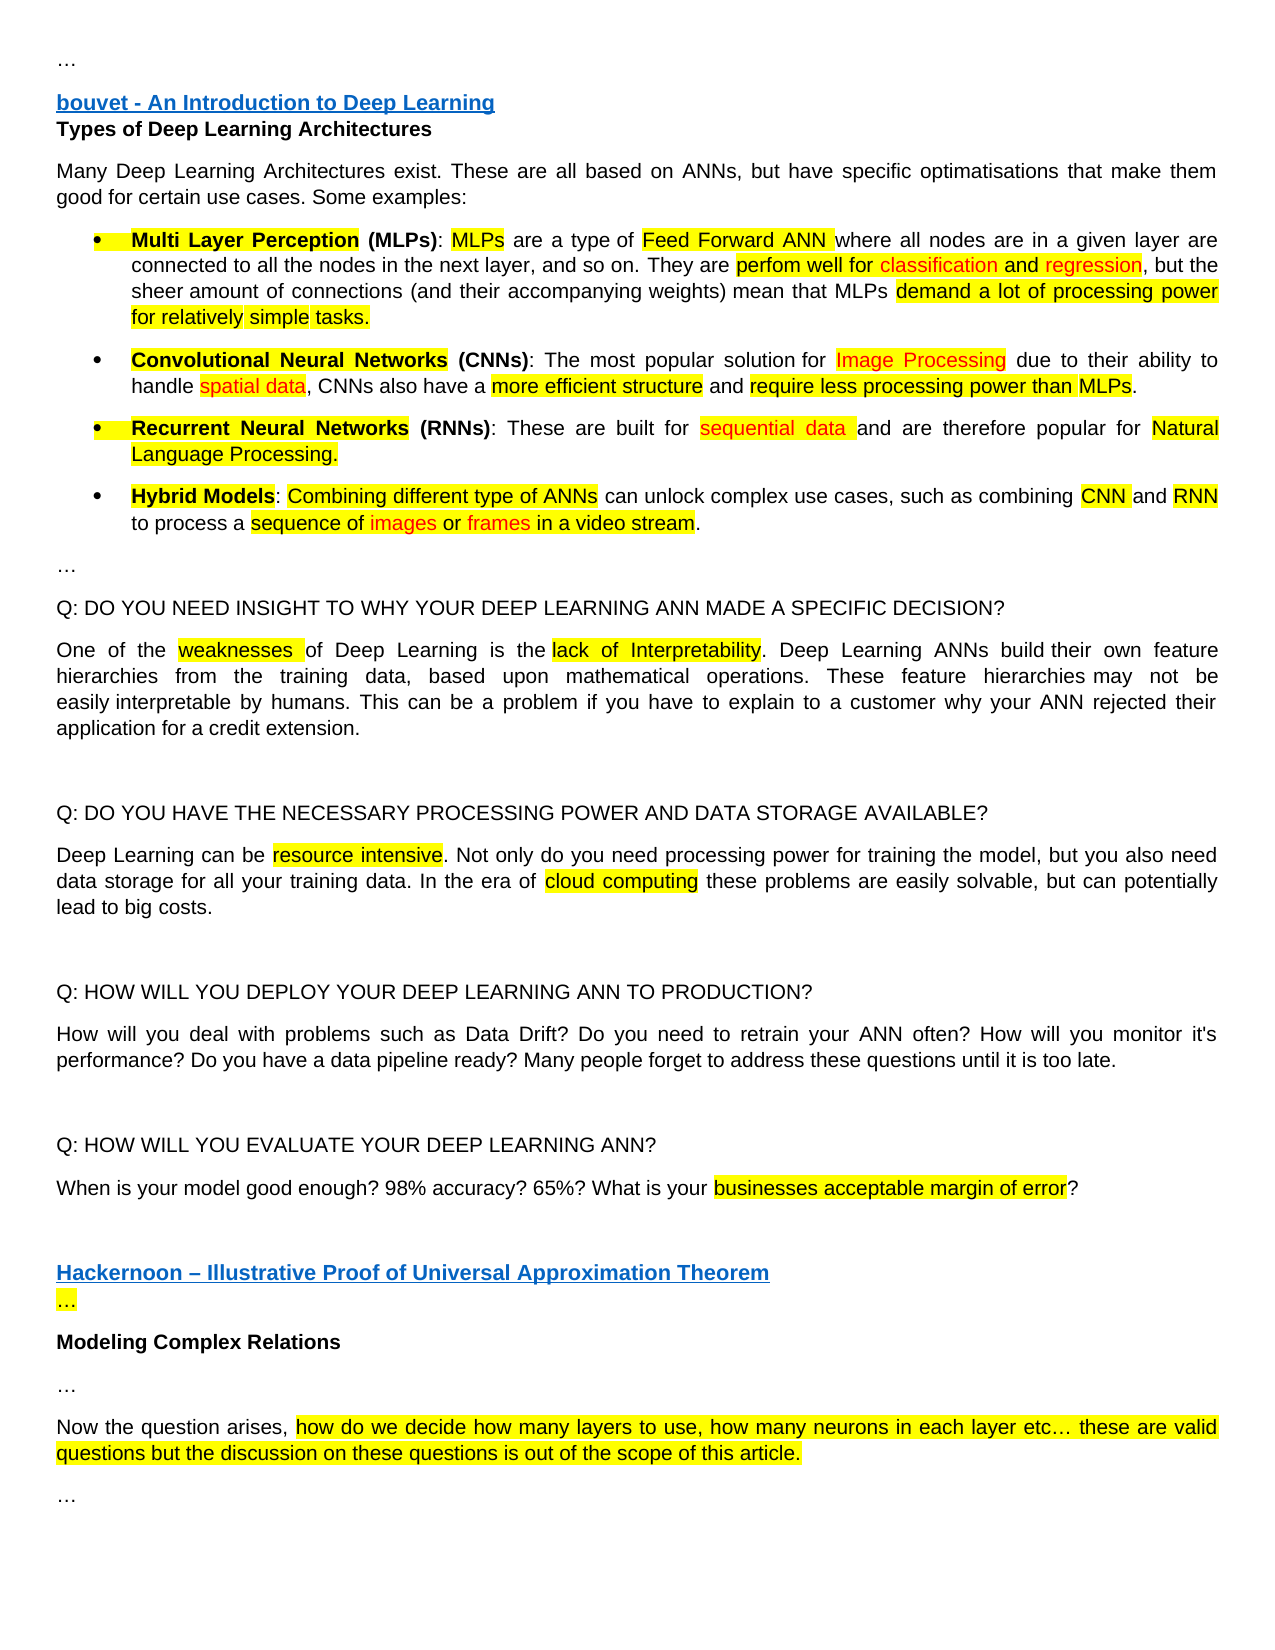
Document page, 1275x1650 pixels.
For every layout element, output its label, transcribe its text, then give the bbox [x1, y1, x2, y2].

text When is your model good enough? 98% accuracy? 65%? What is your businesses acceptable margin of error? [56, 1175, 714, 1199]
subtitle bouvet - An Introduction to Deep Learning [56, 89, 1219, 114]
text … [56, 553, 1219, 577]
text … [56, 47, 1219, 71]
list Hybrid Models: Combining different type of ANNs can unlock complex use cases, such as combining CNN and RNN to process a sequence of images or frames in a video stream. [94, 484, 1219, 534]
text Q: HOW WILL YOU EVALUATE YOUR DEEP LEARNING ANN? [56, 1133, 1219, 1157]
text … [56, 1287, 1219, 1311]
text … [56, 1483, 1219, 1507]
text Modeling Complex Relations [56, 1330, 1219, 1354]
list Convolutional Neural Networks (CNNs): The most popular solution for Image Processing due to their ability to handle spatial data, CNNs also have a more efficient structure and require less processing power than MLPs. [94, 347, 1219, 397]
text Q: DO YOU NEED INSIGHT TO WHY YOUR DEEP LEARNING ANN MADE A SPECIFIC DECISION? [56, 595, 1219, 619]
text … [56, 1372, 1219, 1396]
text Q: DO YOU HAVE THE NECESSARY PROCESSING POWER AND DATA STORAGE AVAILABLE? [56, 800, 1219, 824]
text How will you deal with problems such as Data Drift? Do you need to retrain your ANN often? How will you monitor it's performance? Do you have a data pipeline ready? Many people forget to address these questions until it is too late. [56, 1022, 1219, 1072]
text Types of Deep Learning Architectures [56, 117, 1219, 141]
text Q: HOW WILL YOU DEPLOY YOUR DEEP LEARNING ANN TO PRODUCTION? [56, 979, 1219, 1003]
text Many Deep Learning Architectures exist. These are all based on ANNs, but have specific optimatisations that make them good for certain use cases. Some examples: [56, 159, 1219, 209]
text Now the question arises, how do we decide how many layers to use, how many neurons in each layer etc… these are valid questions but the discussion on these questions is out of the scope of this article. [56, 1415, 1219, 1465]
text Deep Learning can be resource intensive. Not only do you need processing power for training the model, but you also need data storage for all your training data. In the era of cloud computing these problems are easily solvable, but can potentially lead to big costs. [56, 843, 1219, 918]
text One of the weaknesses of Deep Learning is the lack of Interpretability. Deep Learning ANNs build their own feature hierarchies from the training data, based upon mathematical operations. These feature hierarchies may not be easily interpretable by humans. This can be a problem if you have to explain to a customer why your ANN rejected their application for a credit extension. [56, 638, 1219, 739]
list Multi Layer Perception (MLPs): MLPs are a type of Feed Forward ANN where all nodes are in a given layer are connected to all the nodes in the next layer, and so on. They are perfom well for classification and regression, but the sheer amount of connections (and their accompanying weights) mean that MLPs demand a lot of processing power for relatively simple tasks. [94, 227, 1219, 329]
list Recurrent Neural Networks (RNNs): These are built for sequential data and are therefore popular for Natural Language Processing. [94, 416, 1219, 466]
subtitle Hackernoon – Illustrative Proof of Universal Approximation Theorem [56, 1260, 1219, 1286]
